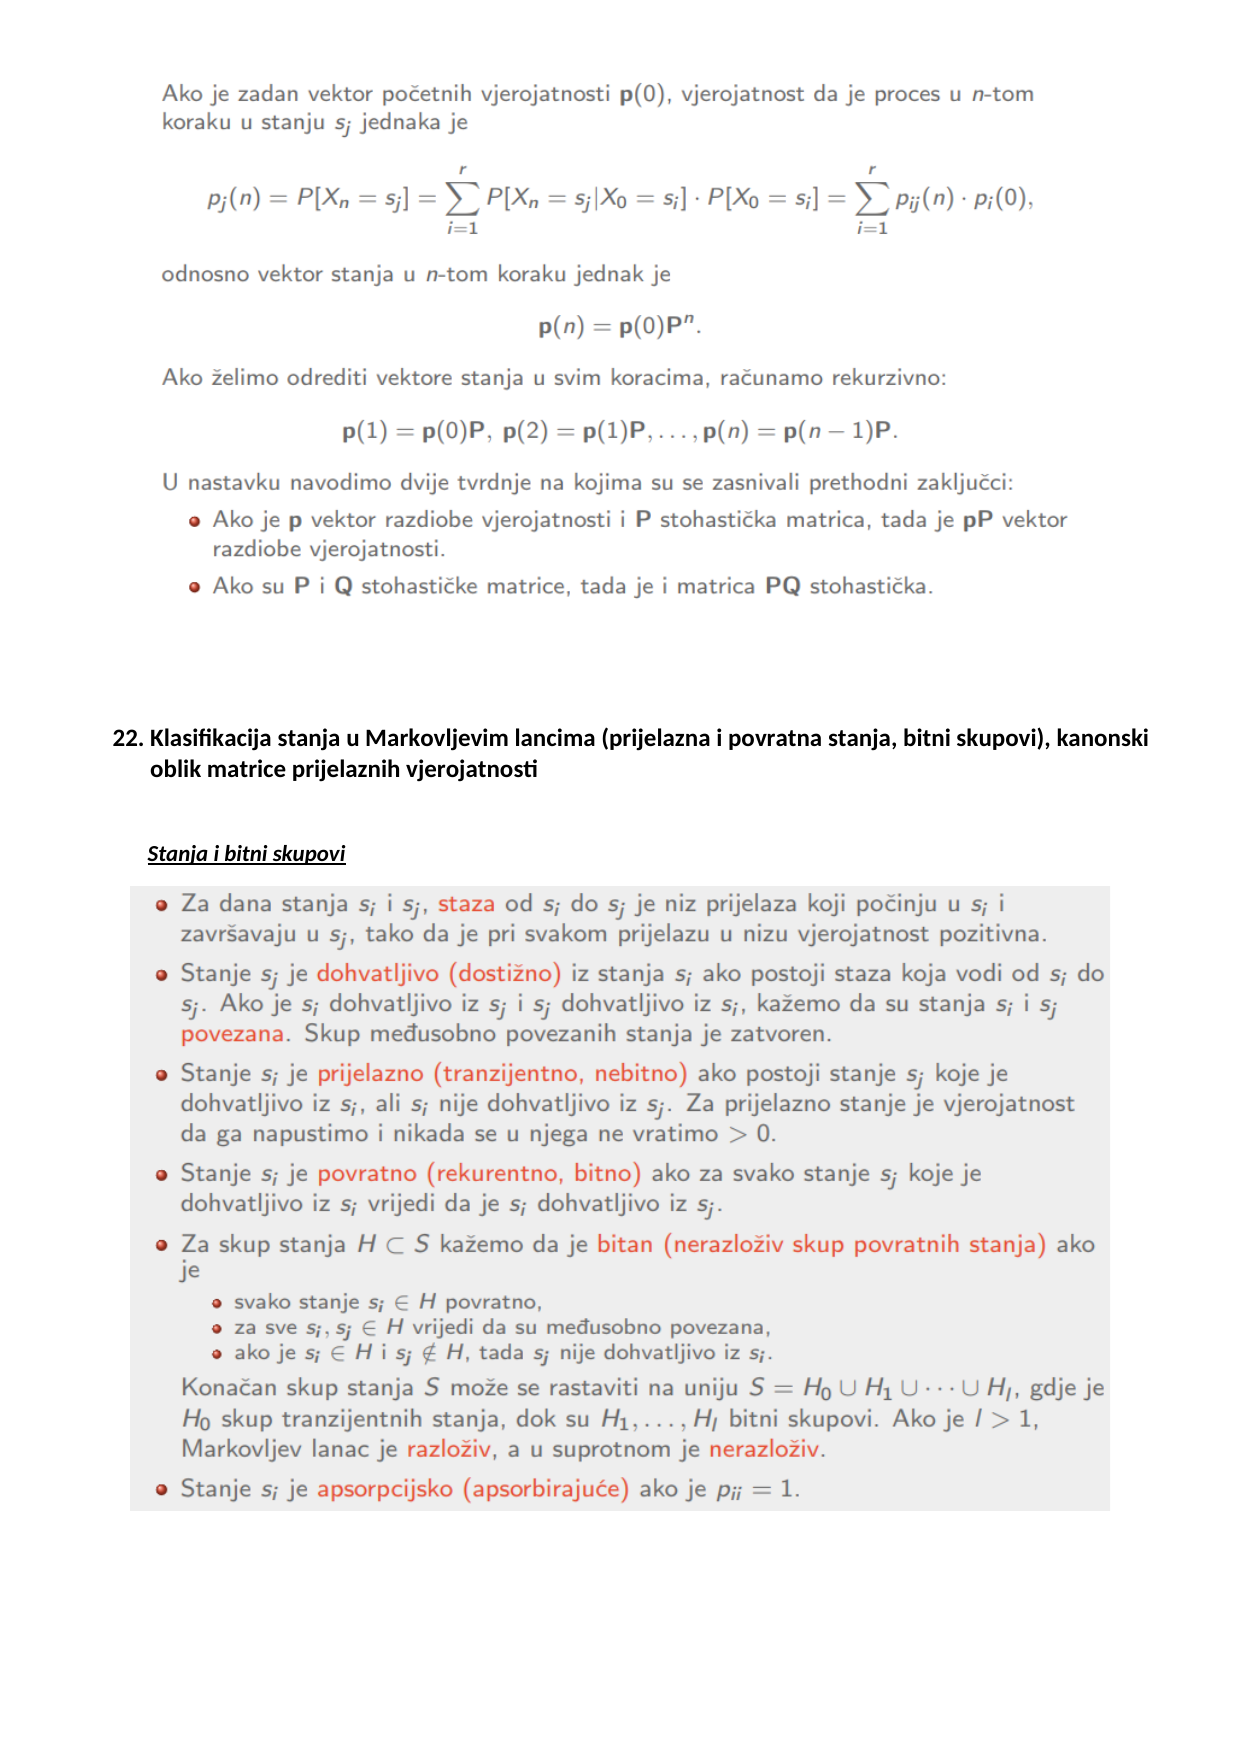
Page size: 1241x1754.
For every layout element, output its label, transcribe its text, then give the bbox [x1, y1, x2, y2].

text Stanja i bitni skupovi [147, 839, 1165, 867]
list Klasifikacija stanja u Markovljevim lancima (prijelazna i povratna stanja, bitni skupovi), kanonski oblik matrice prijelaznih vjerojatnosti [112, 722, 1165, 783]
picture [130, 886, 1110, 1511]
picture [150, 75, 1090, 607]
